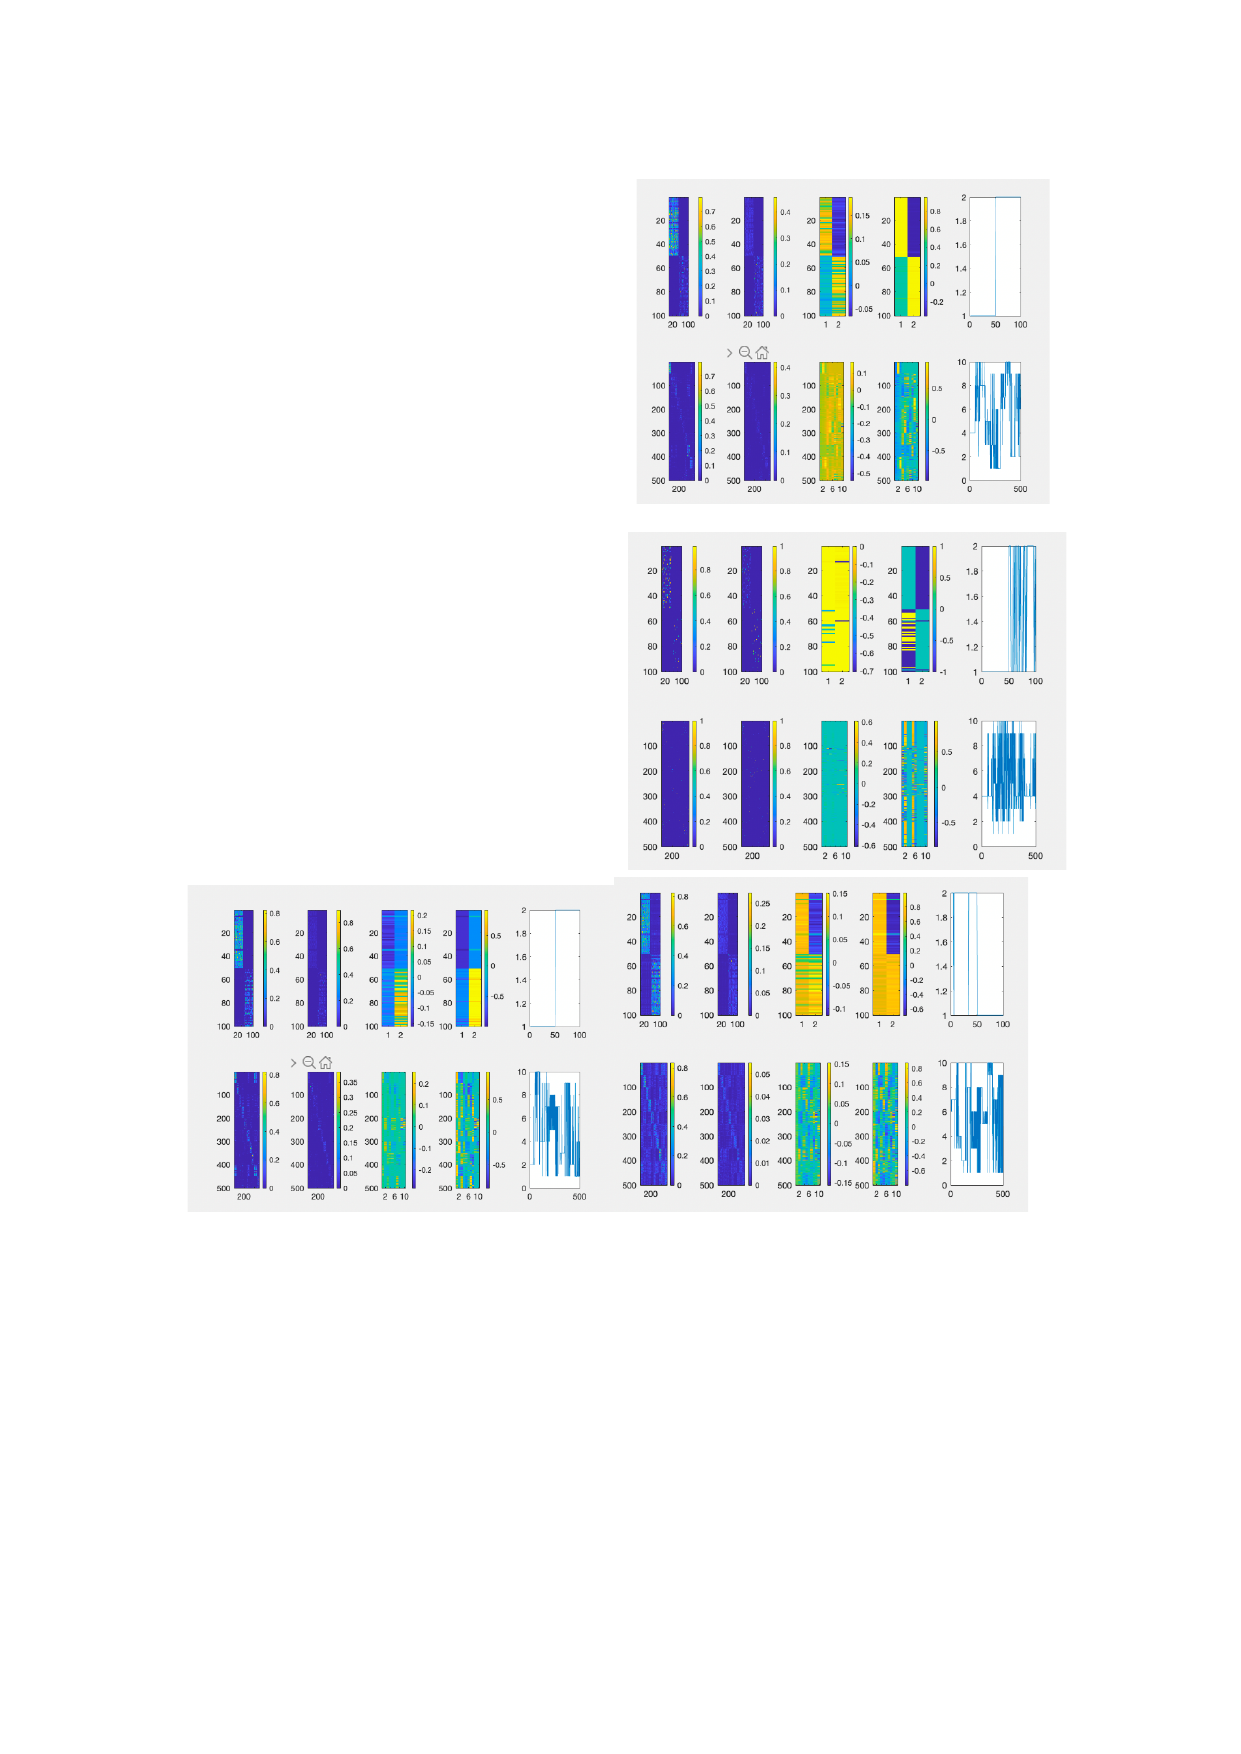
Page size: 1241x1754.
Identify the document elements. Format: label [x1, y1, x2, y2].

picture [187, 877, 1029, 1212]
picture [636, 179, 1050, 504]
picture [628, 532, 1067, 870]
